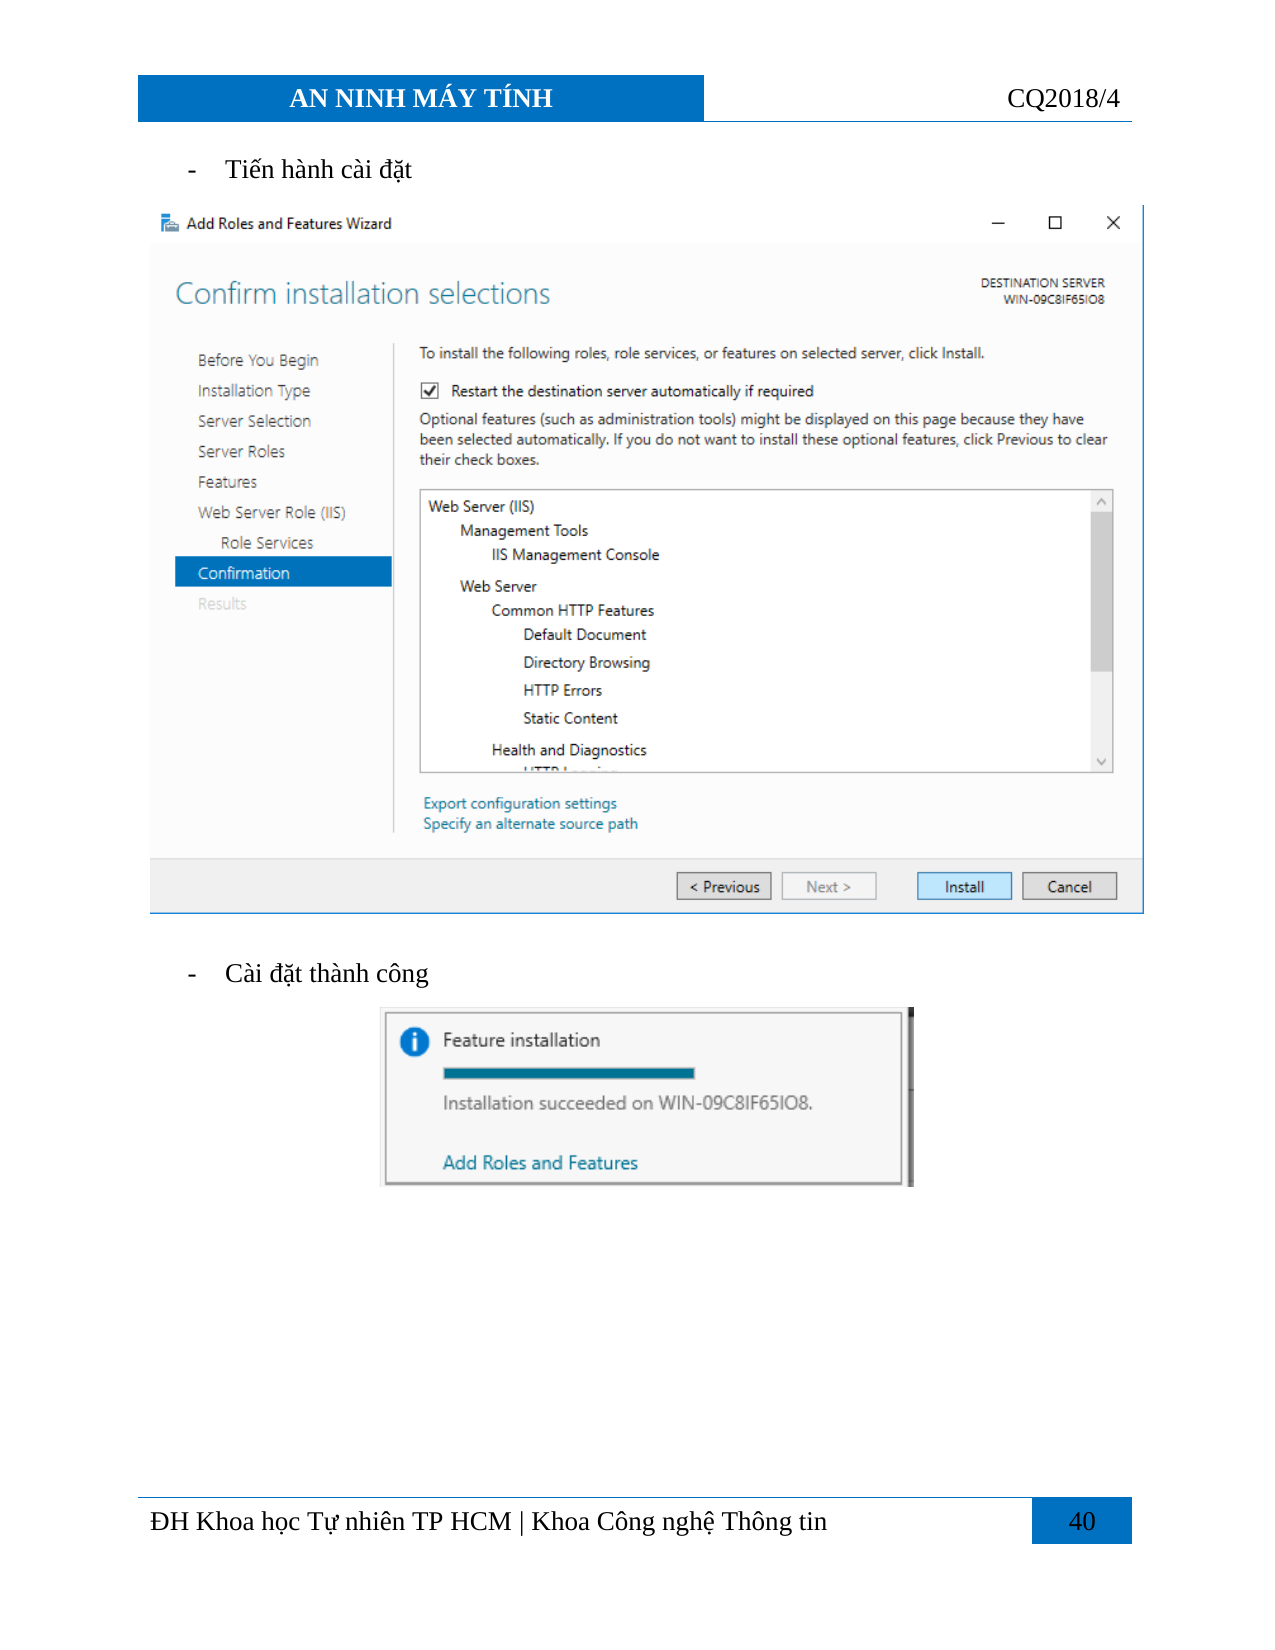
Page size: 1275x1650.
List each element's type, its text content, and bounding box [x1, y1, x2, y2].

picture [150, 205, 1144, 914]
list Tiến hành cài đặt [187, 153, 1144, 184]
picture [379, 1007, 914, 1187]
list Cài đặt thành công [187, 957, 1144, 988]
